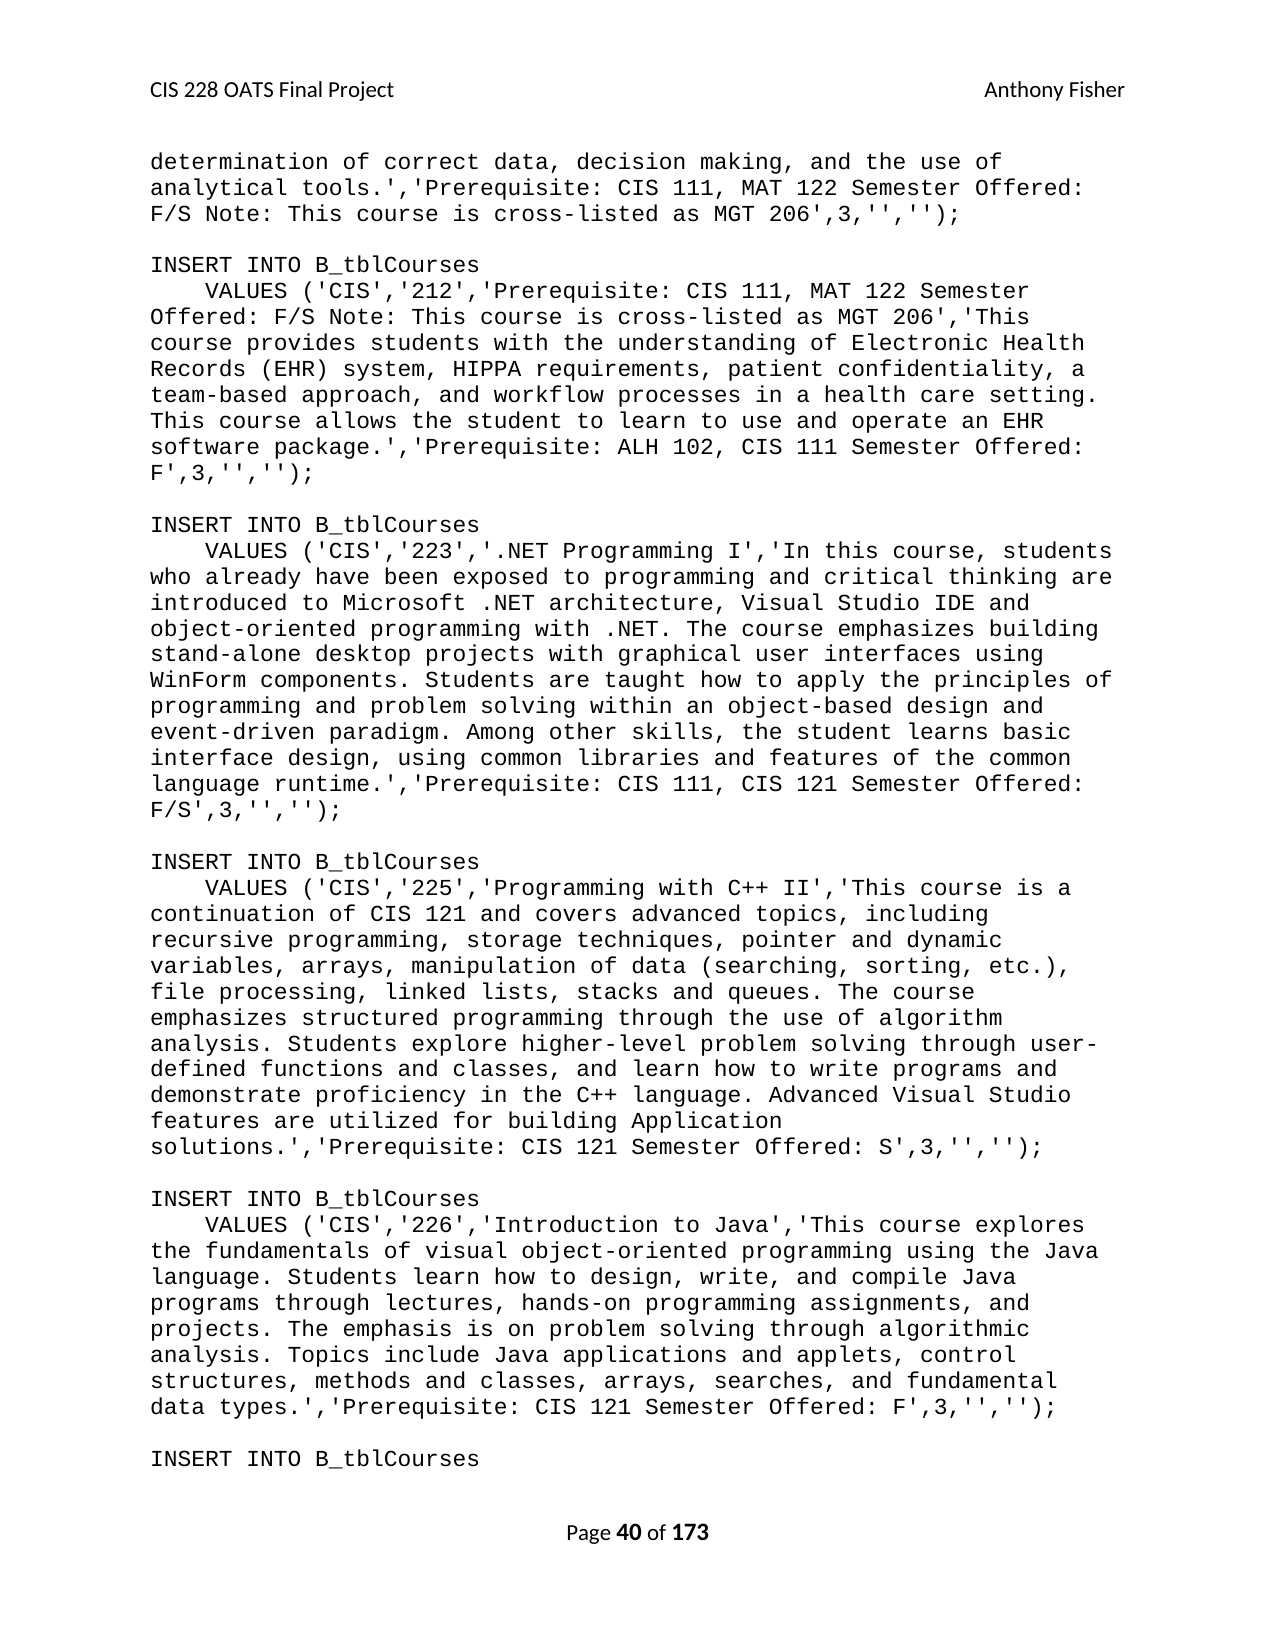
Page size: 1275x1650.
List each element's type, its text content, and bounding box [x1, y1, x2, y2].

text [150, 150, 1125, 228]
text VALUES ('CIS','223','.NET Programming I','In this course, students who already have been exposed to programming and critical thinking are introduced to Microsoft .NET architecture, Visual Studio IDE and object-oriented programming with .NET. The course emphasizes building stand-alone desktop projects with graphical user interfaces using WinForm components. Students are taught how to apply the principles of programming and problem solving within an object-based design and event-driven paradigm. Among other skills, the student learns basic interface design, using common libraries and features of the common language runtime.','Prerequisite: CIS 111, CIS 121 Semester Offered: F/S',3,'',''); [150, 539, 1125, 824]
text INSERT INTO B_tblCourses [150, 1447, 1125, 1473]
text VALUES ('CIS','226','Introduction to Java','This course explores the fundamentals of visual object-oriented programming using the Java language. Students learn how to design, write, and compile Java programs through lectures, hands-on programming assignments, and projects. The emphasis is on problem solving through algorithmic analysis. Topics include Java applications and applets, control structures, methods and classes, arrays, searches, and fundamental data types.','Prerequisite: CIS 121 Semester Offered: F',3,'',''); [150, 1213, 1125, 1421]
text INSERT INTO B_tblCourses [150, 254, 1125, 280]
text INSERT INTO B_tblCourses [150, 513, 1125, 539]
text INSERT INTO B_tblCourses [150, 1187, 1125, 1213]
text VALUES ('CIS','212','Prerequisite: CIS 111, MAT 122 Semester Offered: F/S Note: This course is cross-listed as MGT 206','This course provides students with the understanding of Electronic Health Records (EHR) system, HIPPA requirements, patient confidentiality, a team-based approach, and workflow processes in a health care setting. This course allows the student to learn to use and operate an EHR software package.','Prerequisite: ALH 102, CIS 111 Semester Offered: F',3,'',''); [150, 280, 1125, 487]
text VALUES ('CIS','225','Programming with C++ II','This course is a continuation of CIS 121 and covers advanced topics, including recursive programming, storage techniques, pointer and dynamic variables, arrays, manipulation of data (searching, sorting, etc.), file processing, linked lists, stacks and queues. The course emphasizes structured programming through the use of algorithm analysis. Students explore higher-level problem solving through user-defined functions and classes, and learn how to write programs and demonstrate proficiency in the C++ language. Advanced Visual Studio features are utilized for building Application solutions.','Prerequisite: CIS 121 Semester Offered: S',3,'',''); [150, 876, 1125, 1162]
text INSERT INTO B_tblCourses [150, 850, 1125, 876]
